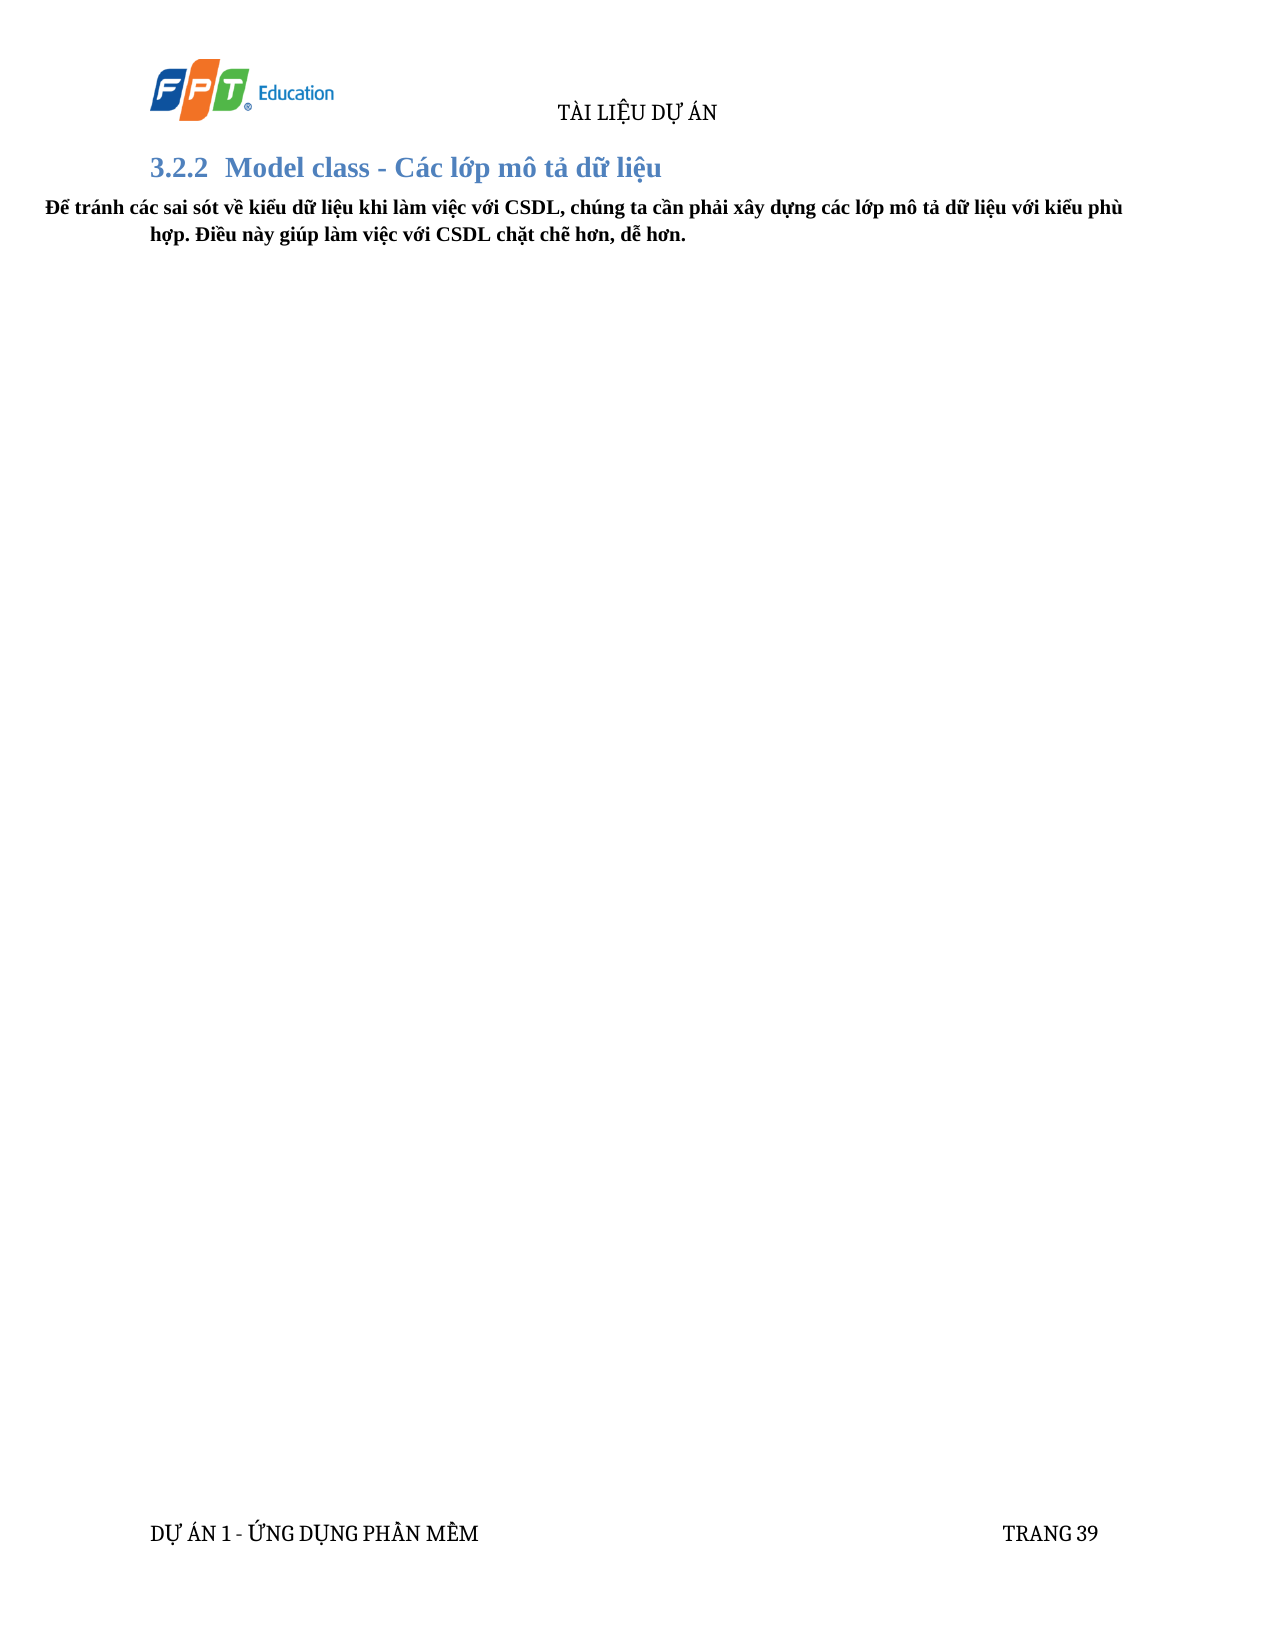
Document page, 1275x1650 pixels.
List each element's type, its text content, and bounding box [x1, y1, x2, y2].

picture [150, 59, 336, 121]
subtitle Để tránh các sai sót về kiểu dữ liệu khi làm việc với CSDL, chúng ta cần phải xây dựng các lớp mô tả dữ liệu với kiểu phù hợp. Điều này giúp làm việc với CSDL chặt chẽ hơn, dễ hơn. [45, 195, 1125, 246]
subtitle Model class - Các lớp mô tả dữ liệu [150, 150, 1125, 183]
